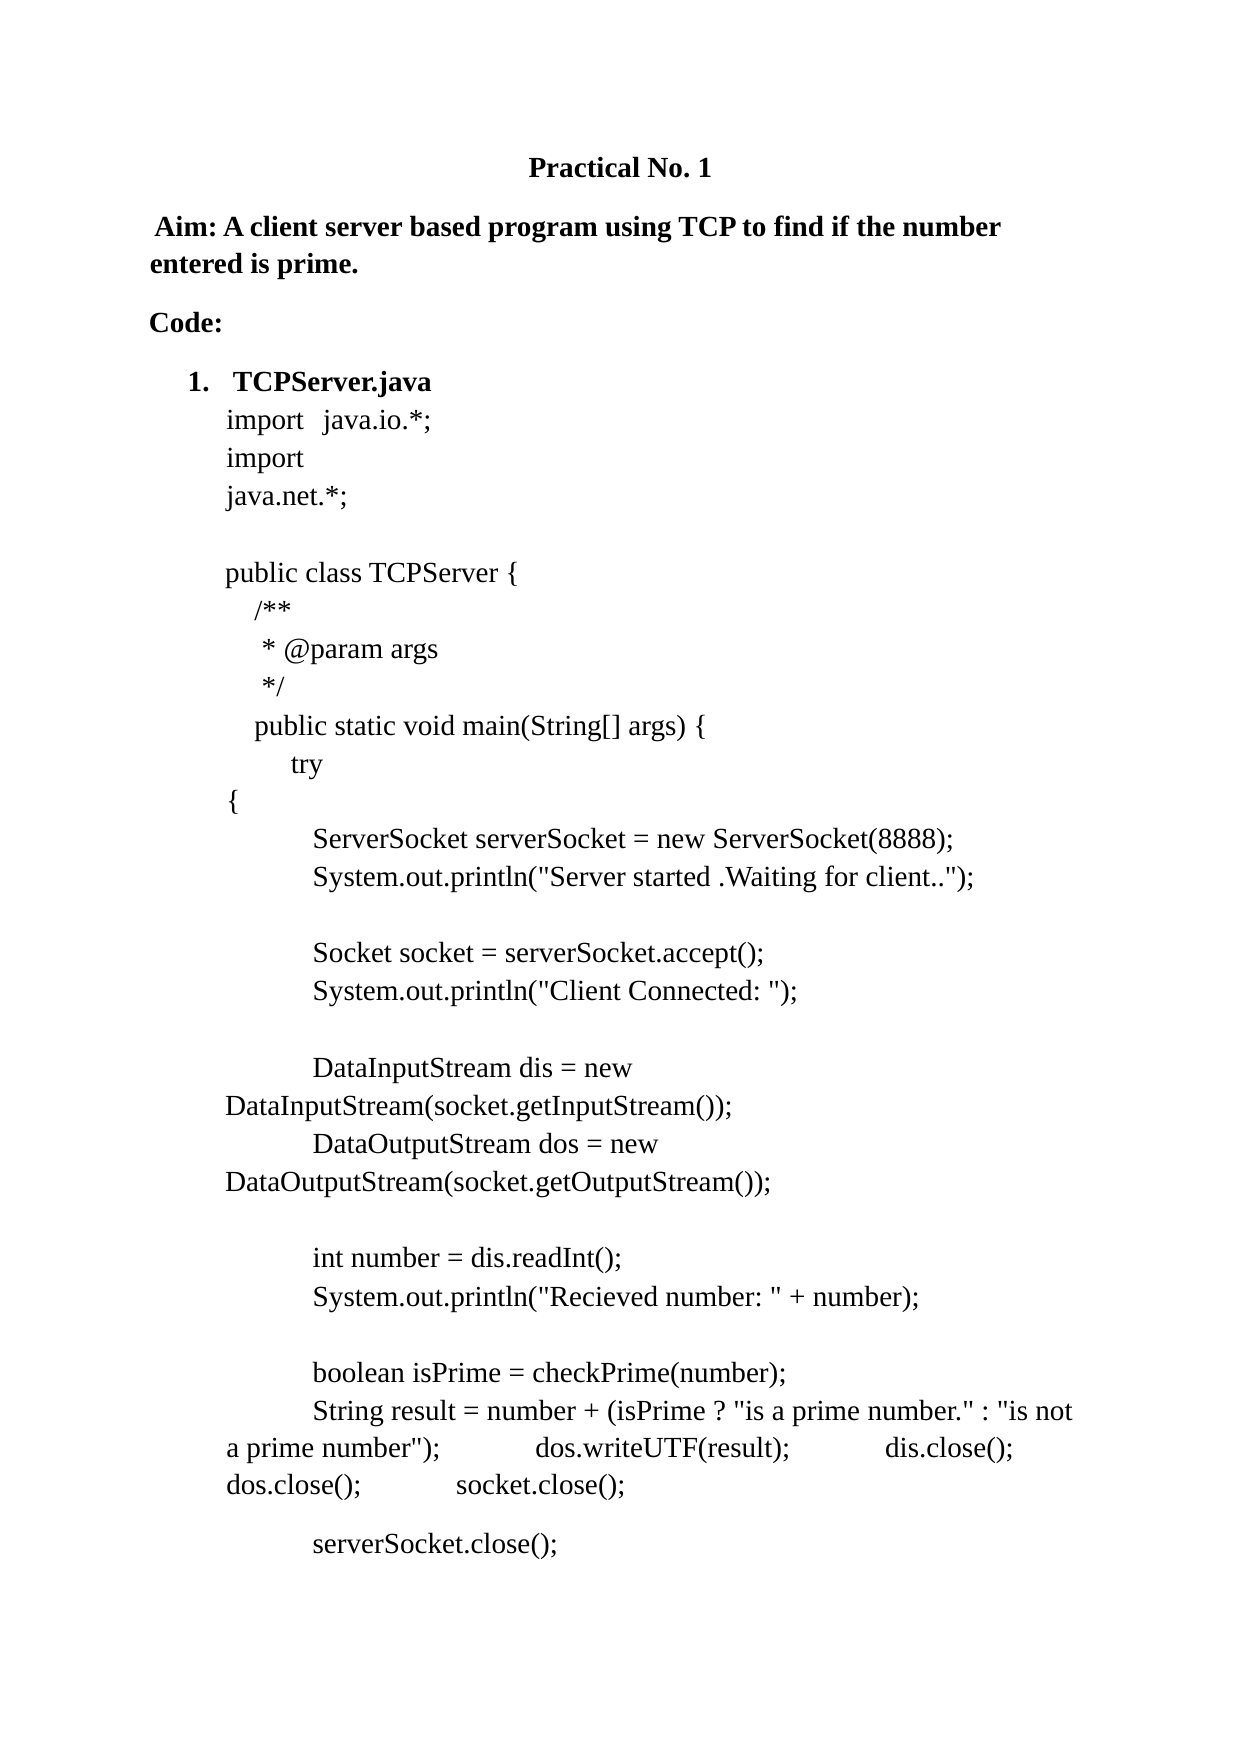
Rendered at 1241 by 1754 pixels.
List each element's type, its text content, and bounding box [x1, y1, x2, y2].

text boolean isPrime = checkPrime(number); [225, 1355, 1088, 1388]
text DataInputStream(socket.getInputStream()); [225, 1088, 1088, 1121]
text try { [225, 746, 337, 816]
text System.out.println("Client Connected: "); [225, 973, 1088, 1007]
text DataOutputStream(socket.getOutputStream()); [225, 1164, 1088, 1198]
text DataInputStream dis = new [225, 1050, 1088, 1083]
text public class TCPServer { [225, 555, 1088, 588]
text ServerSocket serverSocket = new ServerSocket(8888); [225, 821, 1088, 854]
text /** [225, 593, 1088, 627]
text System.out.println("Recieved number: " + number); [225, 1279, 1088, 1312]
subtitle Practical No. 1 [150, 150, 1091, 183]
text * @param args [225, 631, 1088, 665]
text */ [225, 669, 1088, 703]
text String result = number + (isPrime ? "is a prime number." : "is not a prime number"); dos.writeUTF(result); dis.close(); dos.close(); socket.close(); [225, 1393, 1075, 1500]
text int number = dis.readInt(); [225, 1241, 1088, 1274]
text DataOutputStream dos = new [225, 1126, 1088, 1159]
text 1. TCPServer.java import java.io.*; import java.net.*; [187, 364, 431, 512]
text serverSocket.close(); [225, 1526, 1088, 1559]
text public static void main(String[] args) { [225, 708, 1088, 741]
text Socket socket = serverSocket.accept(); [225, 935, 1088, 969]
text Code: [148, 305, 1080, 338]
text System.out.println("Server started .Waiting for client.."); [225, 859, 1088, 892]
text Aim: A client server based program using TCP to find if the number entered is prime. [148, 209, 1080, 279]
